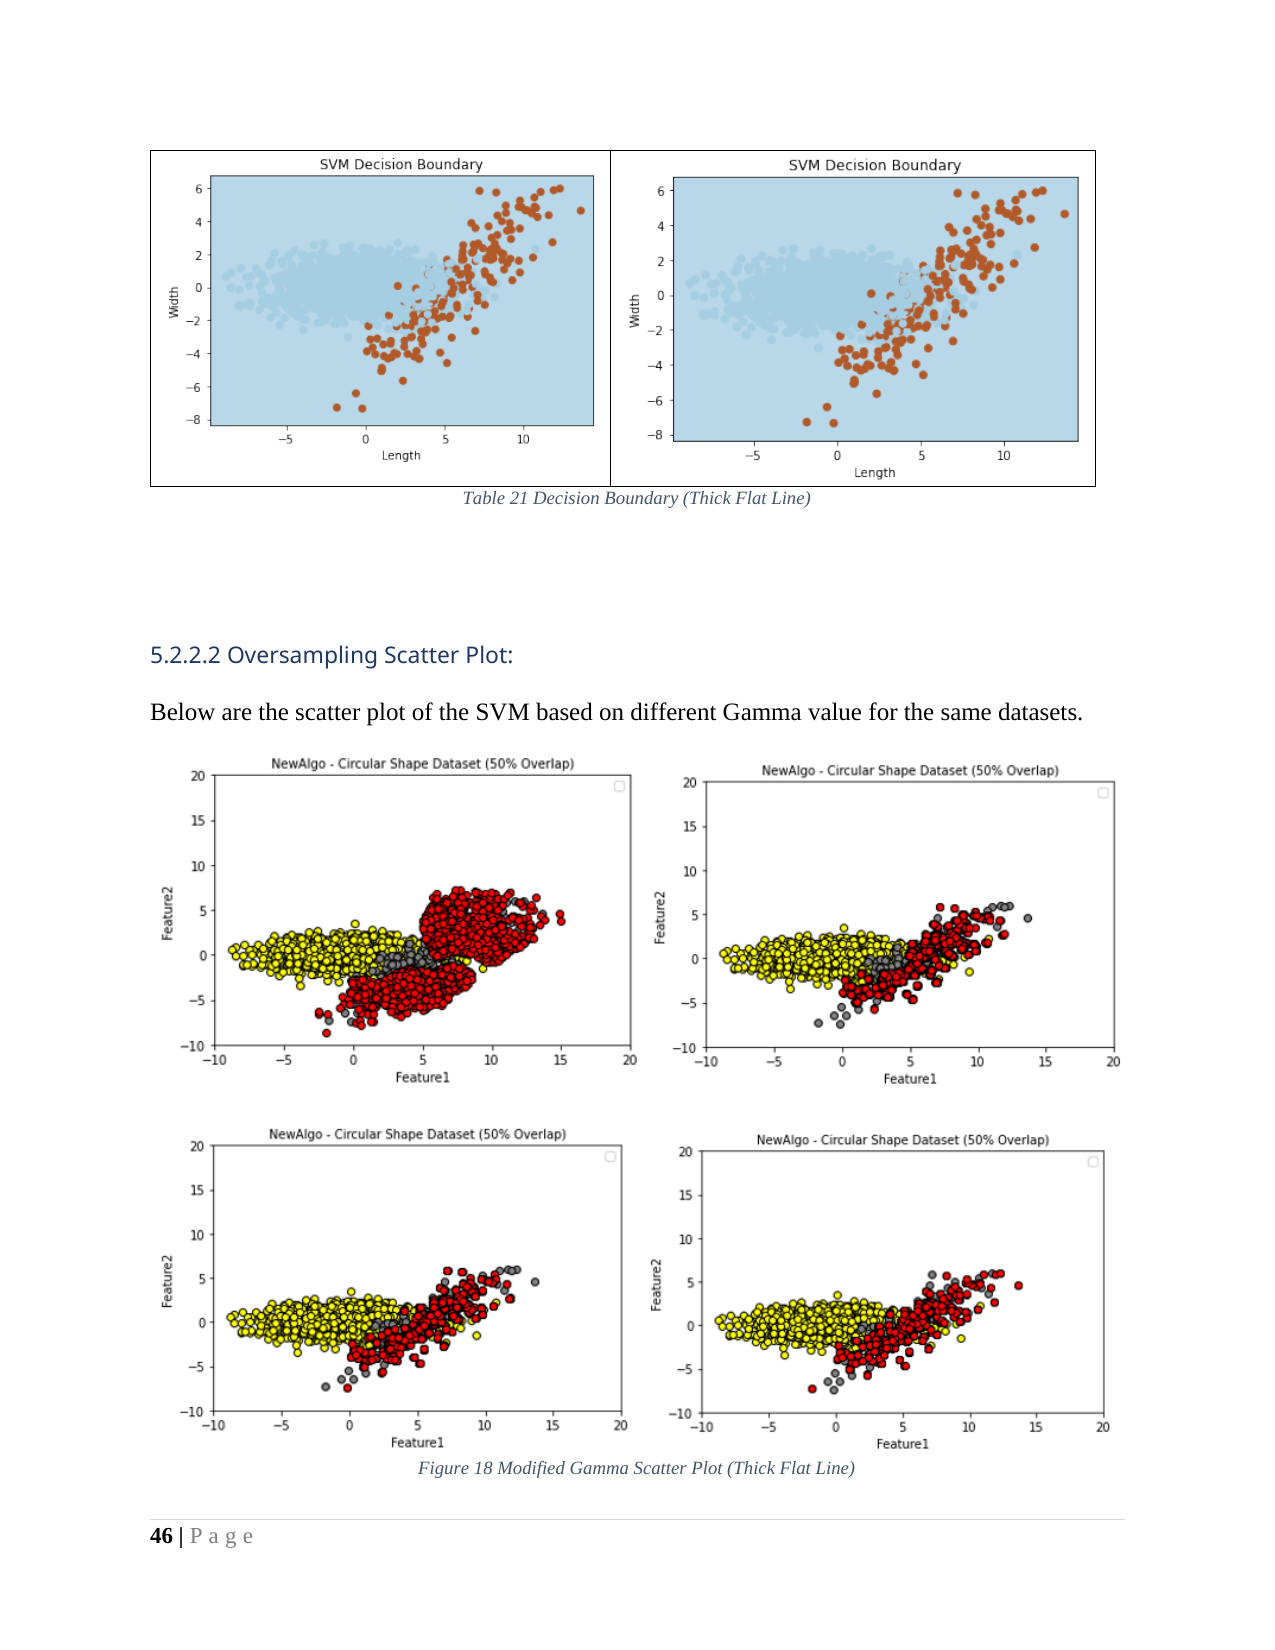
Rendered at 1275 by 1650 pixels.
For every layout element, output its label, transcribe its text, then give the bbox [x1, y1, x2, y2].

picture [161, 151, 600, 469]
table_cell [151, 151, 610, 486]
picture [621, 151, 1085, 487]
table_cell [611, 151, 621, 486]
text Below are the scatter plot of the SVM based on different Gamma value for the same datasets. [150, 697, 1125, 726]
subtitle 5.2.2.2 Oversampling Scatter Plot: [150, 639, 1125, 671]
table_cell [1085, 151, 1095, 486]
picture [150, 752, 1125, 1457]
